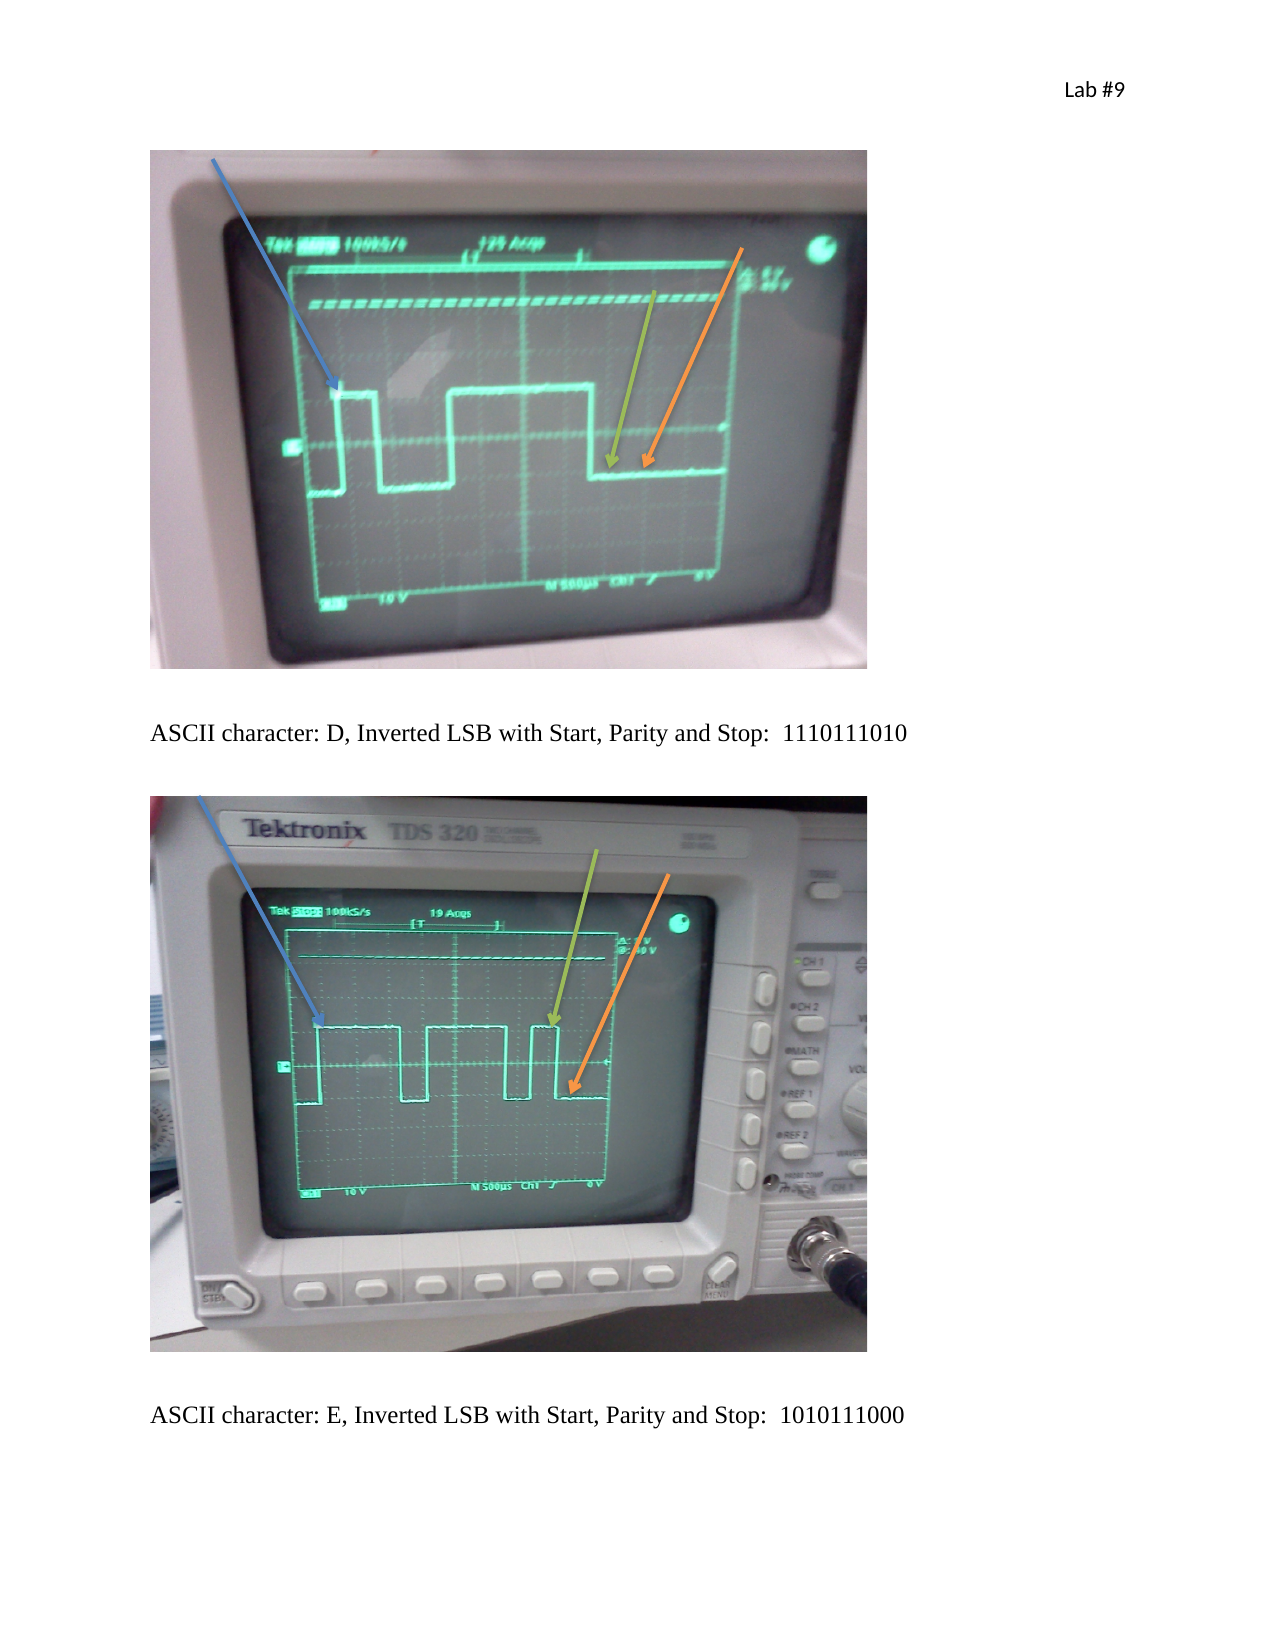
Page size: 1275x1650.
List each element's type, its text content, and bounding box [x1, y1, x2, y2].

text ASCII character: D, Inverted LSB with Start, Parity and Stop: 1110111010 [150, 718, 1125, 746]
text ASCII character: E, Inverted LSB with Start, Parity and Stop: 1010111000 [150, 1400, 1125, 1429]
picture [150, 150, 868, 669]
picture [150, 796, 868, 1352]
